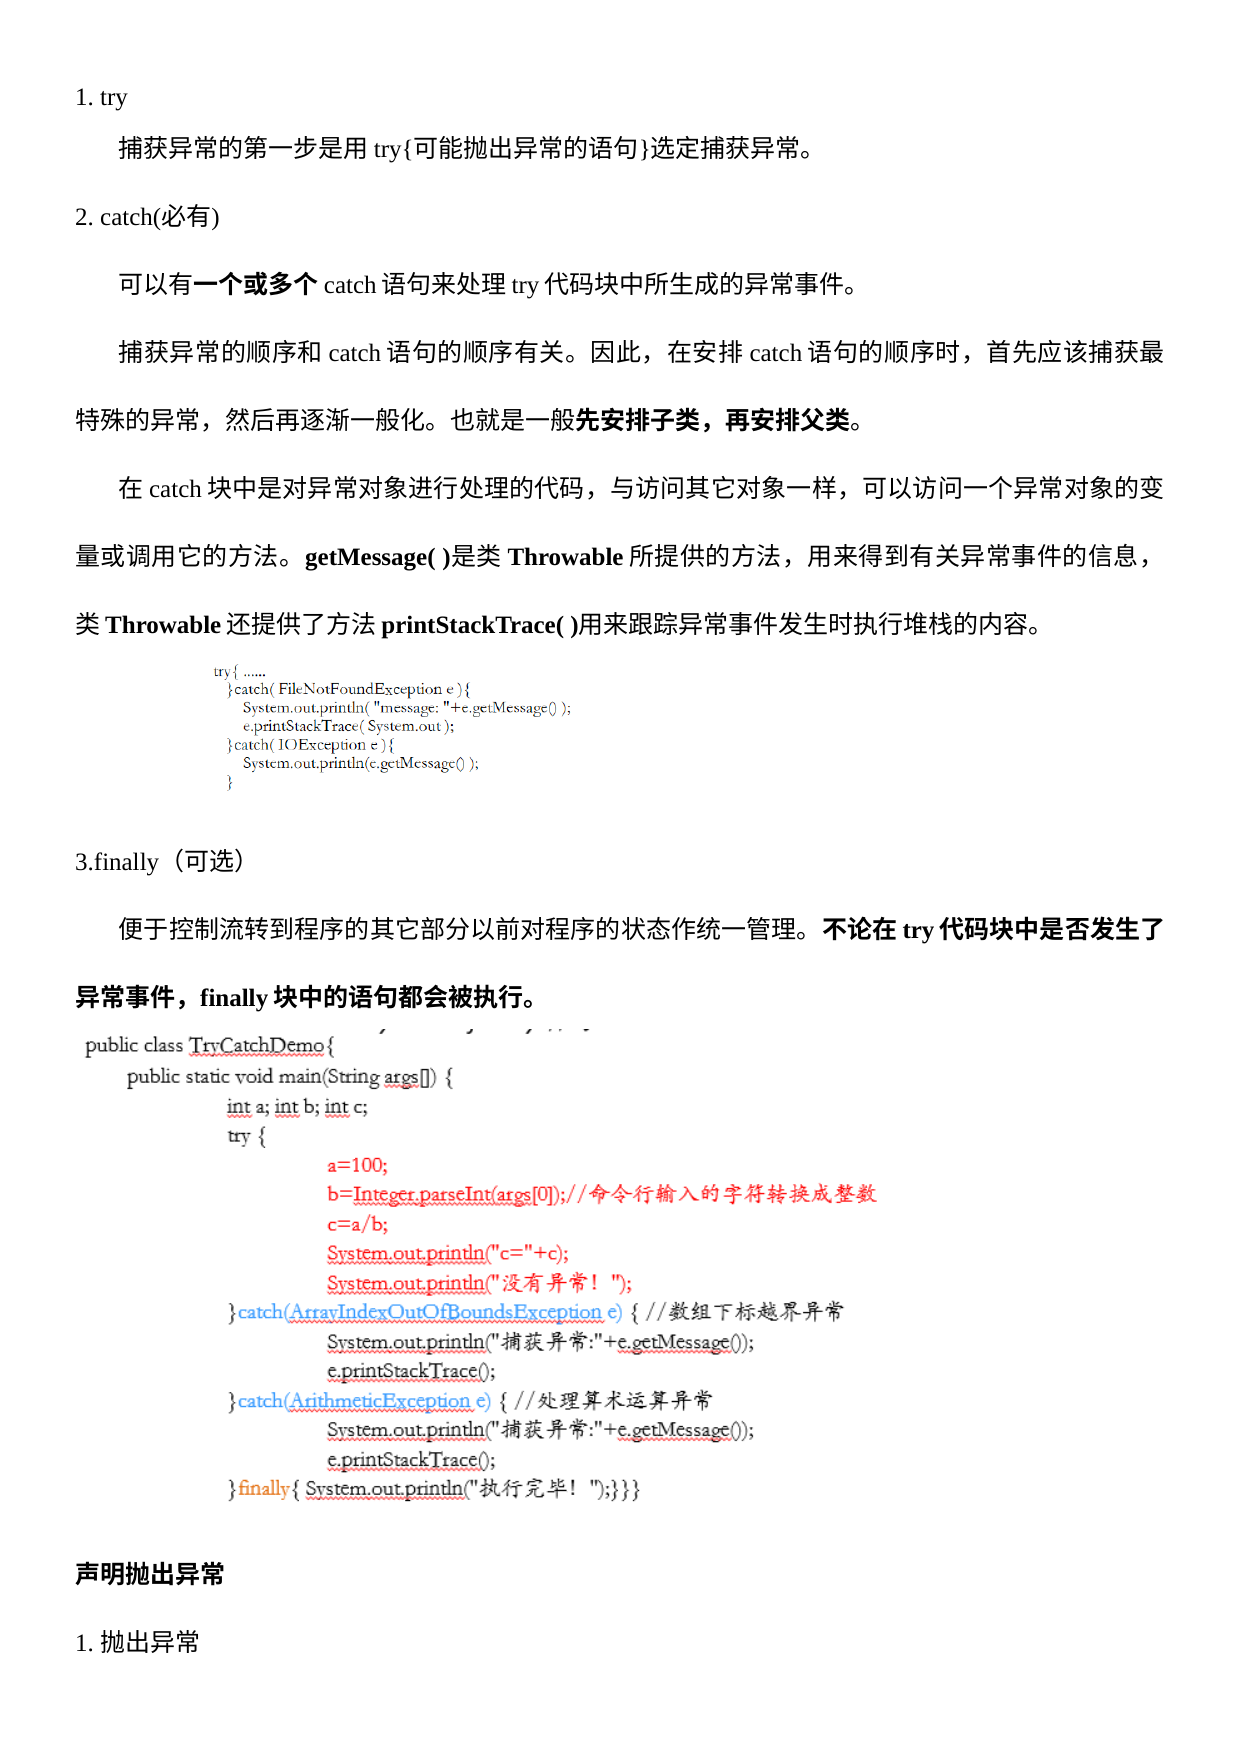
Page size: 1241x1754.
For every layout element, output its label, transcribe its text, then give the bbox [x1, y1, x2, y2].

text 在catch块中是对异常对象进行处理的代码，与访问其它对象一样，可以访问一个异常对象的变量或调用它的方法。getMessage( )是类Throwable所提供的方法，用来得到有关异常事件的信息，类Throwable还提供了方法printStackTrace( )用来跟踪异常事件发生时执行堆栈的内容。 [75, 452, 1165, 656]
picture [206, 656, 579, 793]
text 1. 抛出异常 [75, 1607, 1165, 1675]
picture [75, 1029, 887, 1515]
text 捕获异常的第一步是用try{可能抛出异常的语句}选定捕获异常。 [75, 113, 1165, 181]
text 可以有一个或多个catch语句来处理try代码块中所生成的异常事件。 [75, 249, 1165, 317]
text 3.finally（可选） [75, 826, 1165, 894]
text 2. catch(必有) [75, 181, 1165, 249]
text 捕获异常的顺序和catch语句的顺序有关。因此，在安排catch语句的顺序时，首先应该捕获最特殊的异常，然后再逐渐一般化。也就是一般先安排子类，再安排父类。 [75, 317, 1165, 452]
text 声明抛出异常 [75, 1539, 1165, 1607]
text 1. try [75, 79, 1165, 113]
text 便于控制流转到程序的其它部分以前对程序的状态作统一管理。不论在try代码块中是否发生了异常事件，finally块中的语句都会被执行。 [75, 894, 1165, 1030]
